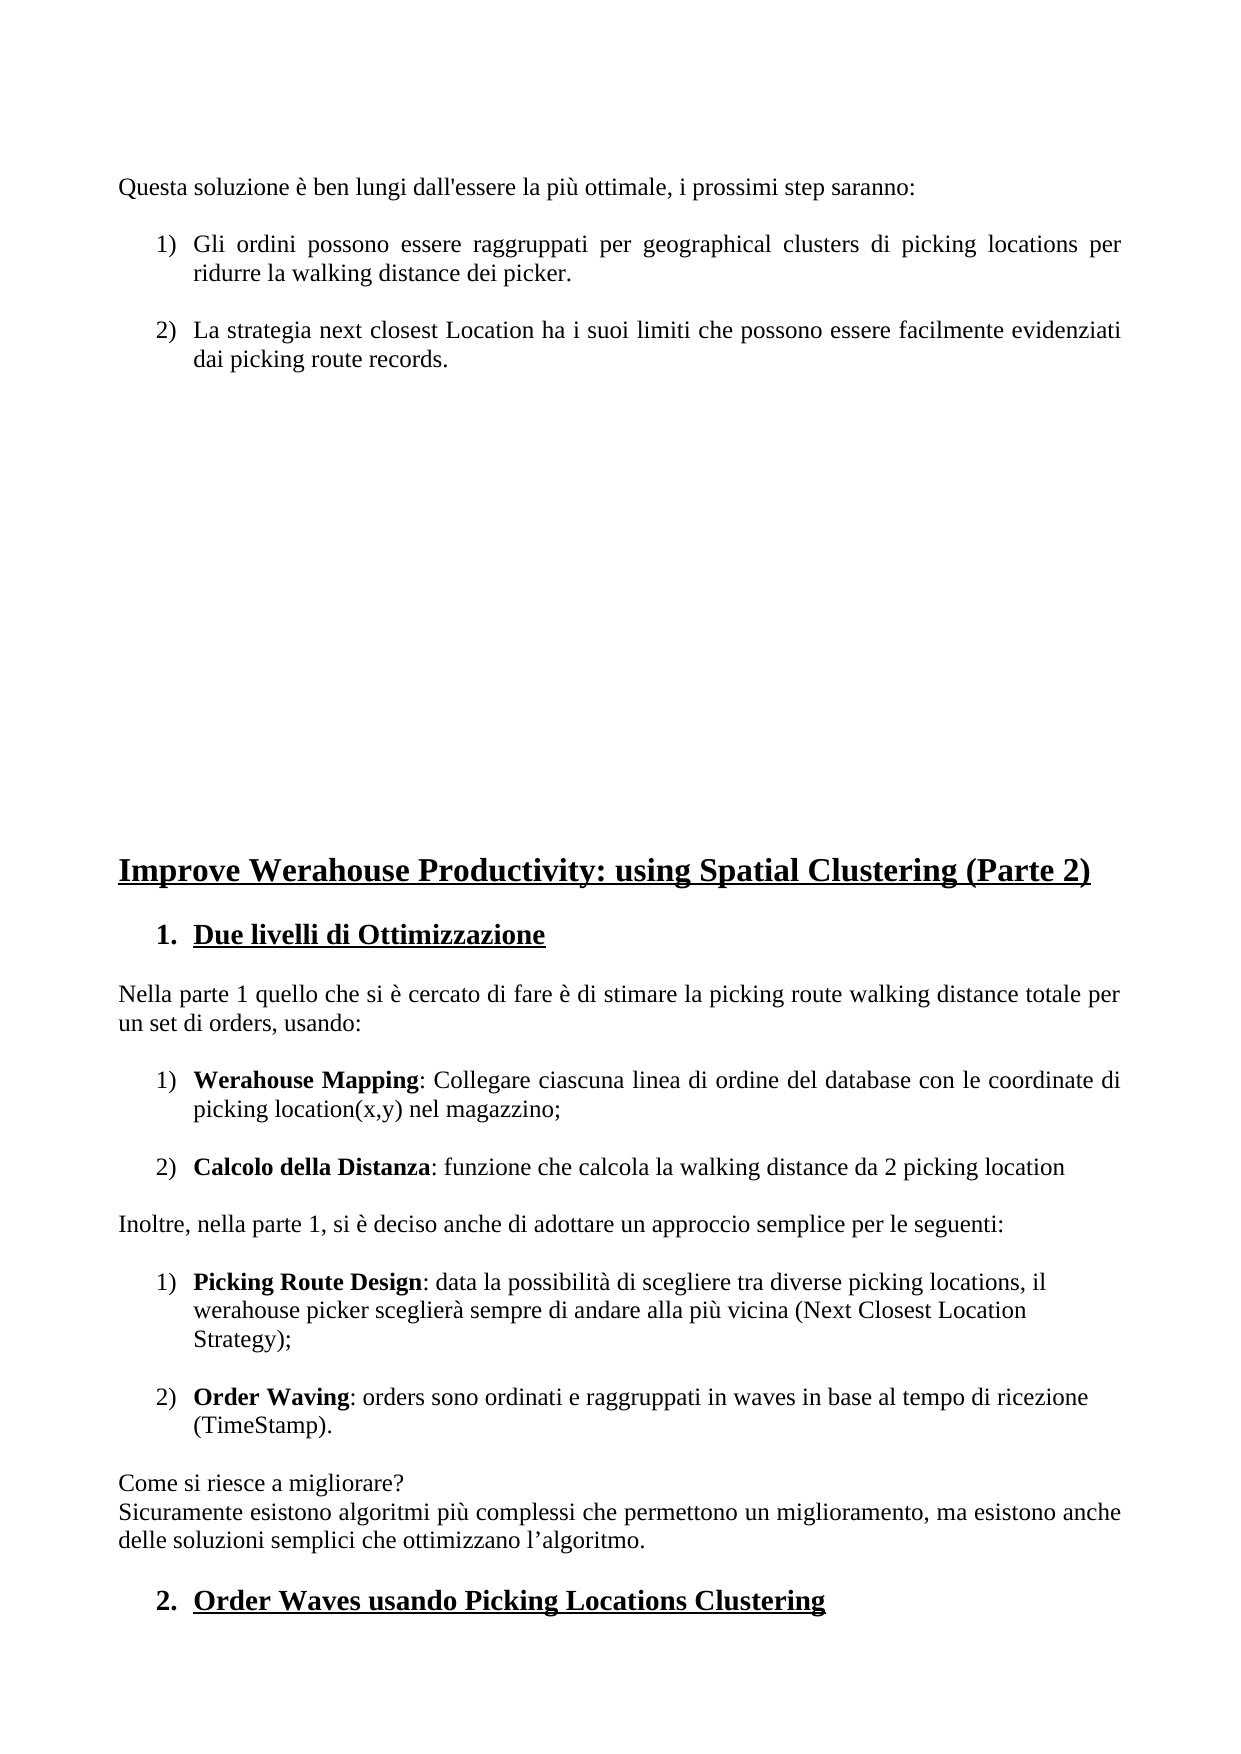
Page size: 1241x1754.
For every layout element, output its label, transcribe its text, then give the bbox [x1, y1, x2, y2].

text Improve Werahouse Productivity: using Spatial Clustering (Parte 2) [118, 850, 1122, 888]
list Calcolo della Distanza: funzione che calcola la walking distance da 2 picking location [156, 1152, 1122, 1180]
text Questa soluzione è ben lungi dall'essere la più ottimale, i prossimi step saranno: [118, 172, 1122, 200]
list Picking Route Design: data la possibilità di scegliere tra diverse picking locations, il werahouse picker sceglierà sempre di andare alla più vicina (Next Closest Location Strategy); [156, 1267, 1122, 1353]
list Order Waving: orders sono ordinati e raggruppati in waves in base al tempo di ricezione (TimeStamp). [156, 1382, 1122, 1439]
text Inoltre, nella parte 1, si è deciso anche di adottare un approccio semplice per le seguenti: [118, 1209, 1122, 1238]
list Due livelli di Ottimizzazione [156, 917, 1122, 950]
list Gli ordini possono essere raggruppati per geographical clusters di picking locations per ridurre la walking distance dei picker. [156, 229, 1122, 287]
text Nella parte 1 quello che si è cercato di fare è di stimare la picking route walking distance totale per un set di orders, usando: [118, 979, 1122, 1037]
list Order Waves usando Picking Locations Clustering [156, 1583, 1122, 1616]
text Come si riesce a migliorare? [118, 1468, 1122, 1497]
list La strategia next closest Location ha i suoi limiti che possono essere facilmente evidenziati dai picking route records. [156, 315, 1122, 373]
text Sicuramente esistono algoritmi più complessi che permettono un miglioramento, ma esistono anche delle soluzioni semplici che ottimizzano l’algoritmo. [118, 1497, 1122, 1554]
list Werahouse Mapping: Collegare ciascuna linea di ordine del database con le coordinate di picking location(x,y) nel magazzino; [156, 1065, 1122, 1123]
